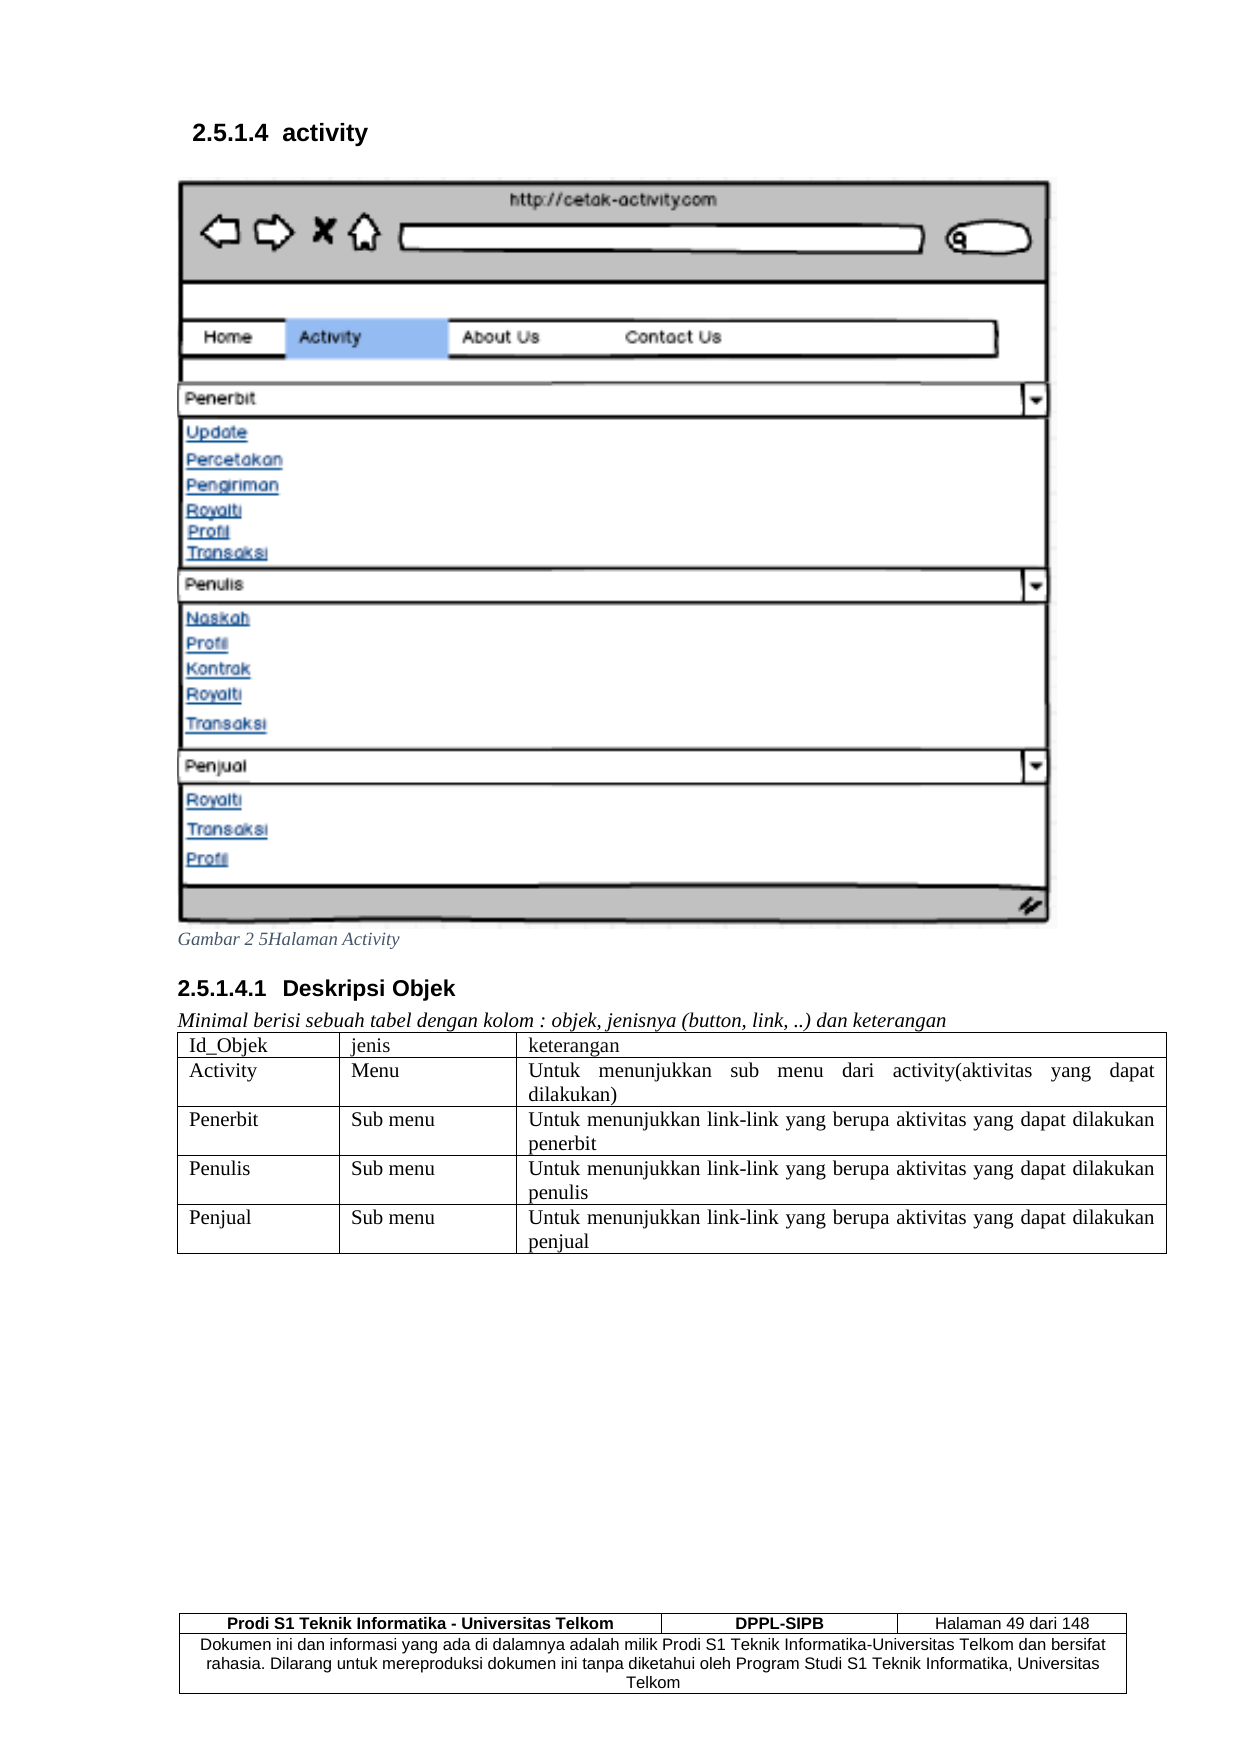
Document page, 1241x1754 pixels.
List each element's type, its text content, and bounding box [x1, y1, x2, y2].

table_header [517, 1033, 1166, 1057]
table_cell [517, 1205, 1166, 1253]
text Minimal berisi sebuah tabel dengan kolom : objek, jenisnya (button, link, ..) dan keterangan [177, 1007, 1122, 1032]
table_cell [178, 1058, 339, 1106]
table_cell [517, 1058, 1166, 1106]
picture [177, 177, 1058, 929]
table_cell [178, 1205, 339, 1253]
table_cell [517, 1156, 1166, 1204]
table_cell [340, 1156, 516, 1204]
subtitle Deskripsi Objek [177, 975, 1122, 1001]
subtitle activity [192, 118, 1122, 147]
text Gambar 2 5Halaman Activity [177, 928, 1122, 950]
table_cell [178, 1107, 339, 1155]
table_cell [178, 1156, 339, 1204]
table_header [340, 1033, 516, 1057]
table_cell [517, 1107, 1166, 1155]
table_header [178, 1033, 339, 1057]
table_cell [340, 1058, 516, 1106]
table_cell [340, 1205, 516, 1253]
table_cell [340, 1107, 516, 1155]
